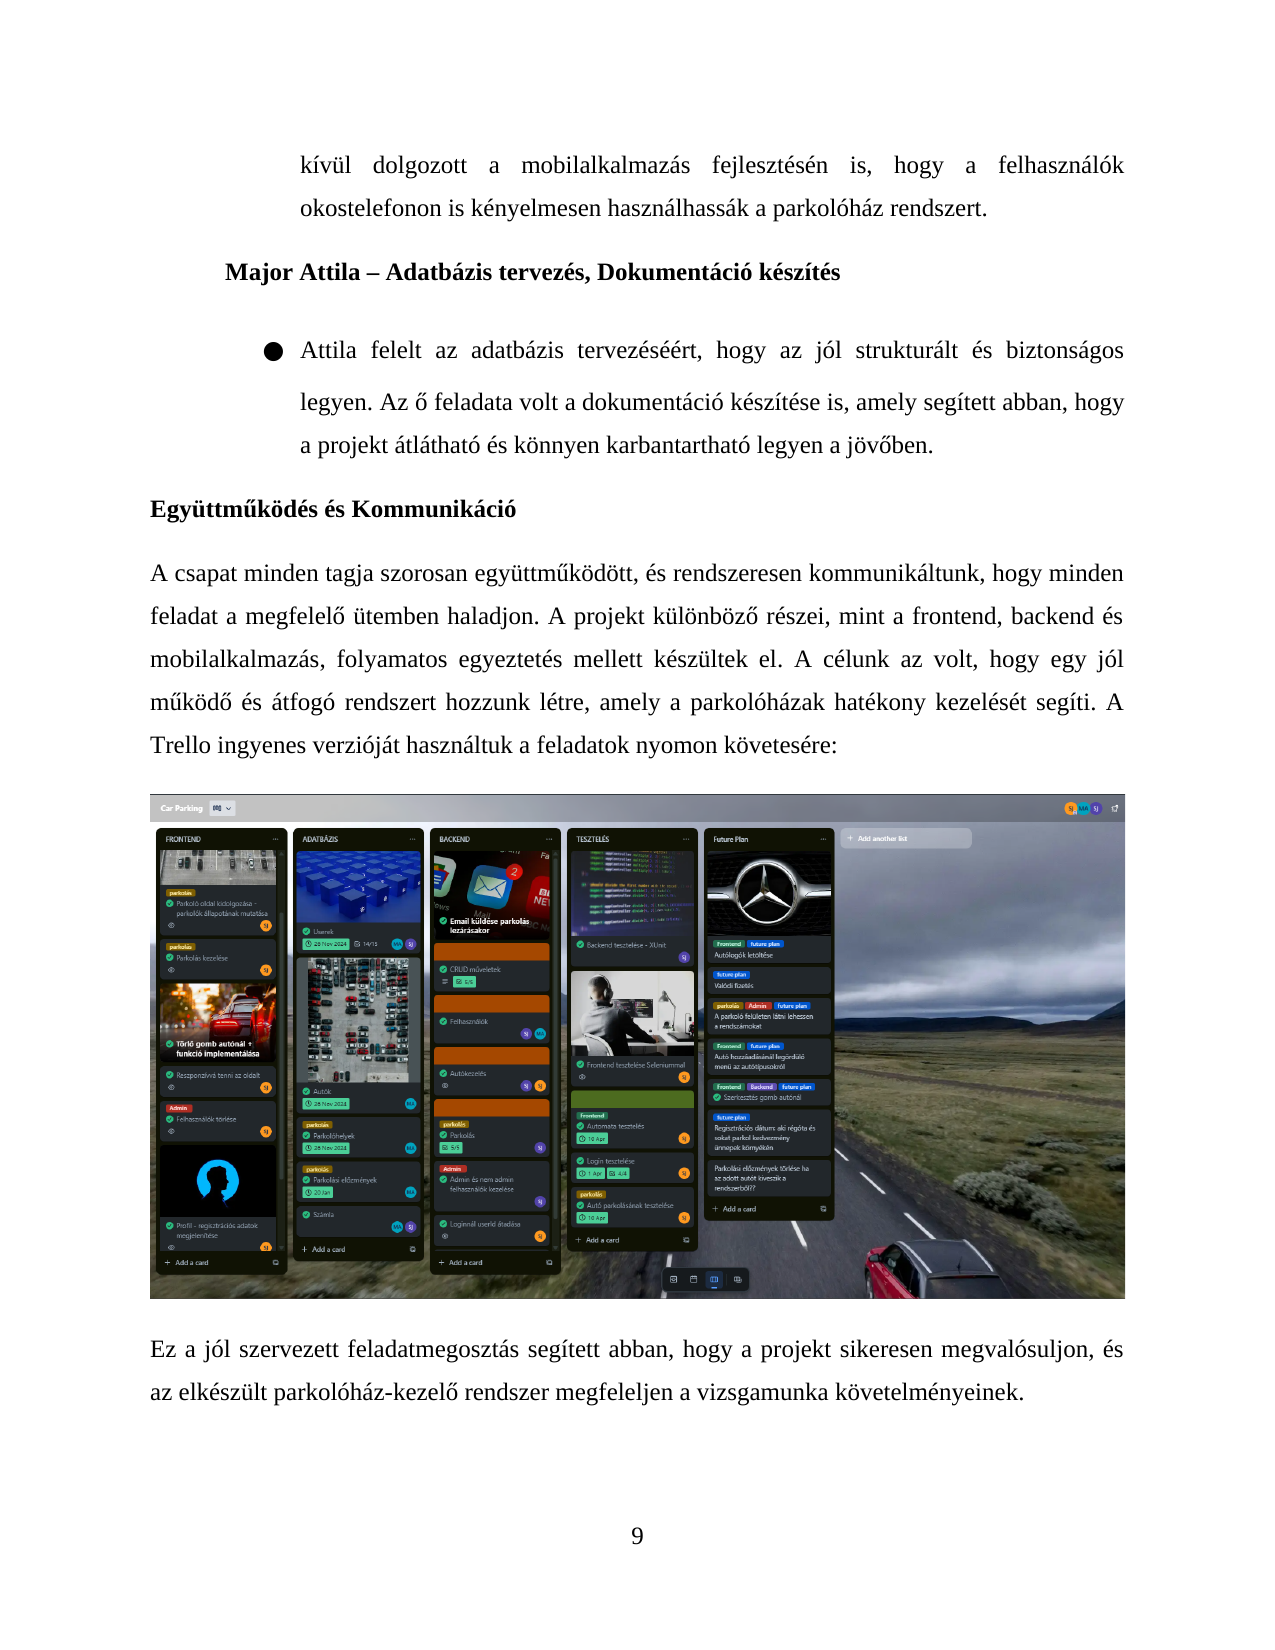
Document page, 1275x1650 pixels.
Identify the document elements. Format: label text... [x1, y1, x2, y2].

text Ez a jól szervezett feladatmegosztás segített abban, hogy a projekt sikeresen megvalósuljon, és az elkészült parkolóház-kezelő rendszer megfeleljen a vizsgamunka követelményeinek. [150, 1334, 1125, 1406]
list Attila felelt az adatbázis tervezéséért, hogy az jól strukturált és biztonságos legyen. Az ő feladata volt a dokumentáció készítése is, amely segített abban, hogy a projekt átlátható és könnyen karbantartható legyen a jövőben. [262, 321, 1125, 458]
picture [150, 794, 1125, 1299]
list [262, 150, 1125, 222]
text Major Attila – Adatbázis tervezés, Dokumentáció készítés [225, 257, 1125, 286]
text A csapat minden tagja szorosan együttműködött, és rendszeresen kommunikáltunk, hogy minden feladat a megfelelő ütemben haladjon. A projekt különböző részei, mint a frontend, backend és mobilalkalmazás, folyamatos egyeztetés mellett készültek el. A célunk az volt, hogy egy jól működő és átfogó rendszert hozzunk létre, amely a parkolóházak hatékony kezelését segíti. A Trello ingyenes verzióját használtuk a feladatok nyomon követesére: [150, 558, 1125, 759]
text Együttműködés és Kommunikáció [150, 494, 1125, 522]
